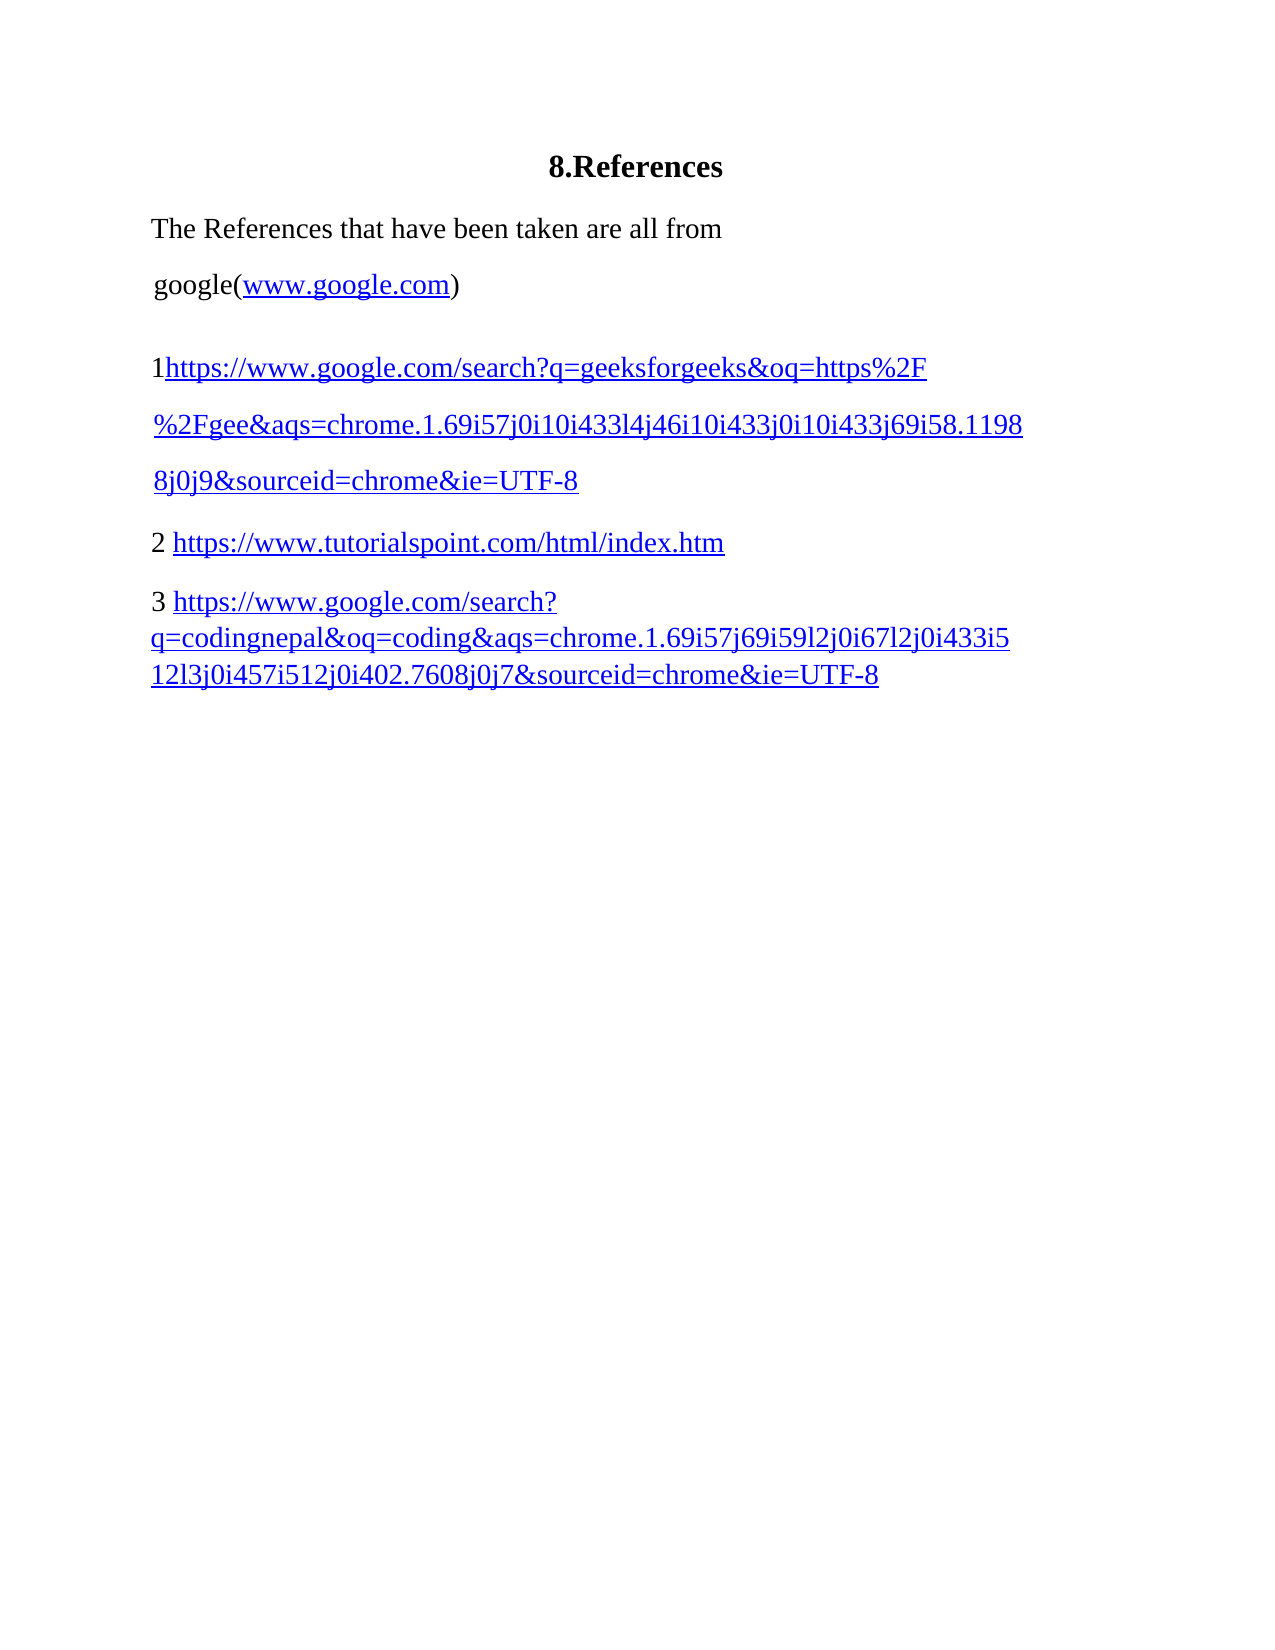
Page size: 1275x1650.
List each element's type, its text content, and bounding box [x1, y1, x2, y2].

text 1https://www.google.com/search?q=geeksforgeeks&oq=https%2F%2Fgee&aqs=chrome.1.69i57j0i10i433l4j46i10i433j0i10i433j69i58.11988j0j9&sourceid=chrome&ie=UTF-8 [151, 350, 1036, 497]
text 2 https://www.tutorialspoint.com/html/index.htm [151, 525, 1170, 559]
text The References that have been taken are all from google(www.google.com) [151, 211, 1036, 301]
text 3 https://www.google.com/search?q=codingnepal&oq=coding&aqs=chrome.1.69i57j69i59l2j0i67l2j0i433i512l3j0i457i512j0i402.7608j0j7&sourceid=chrome&ie=UTF-8 [150, 584, 1014, 691]
text 8.References [548, 147, 1170, 184]
